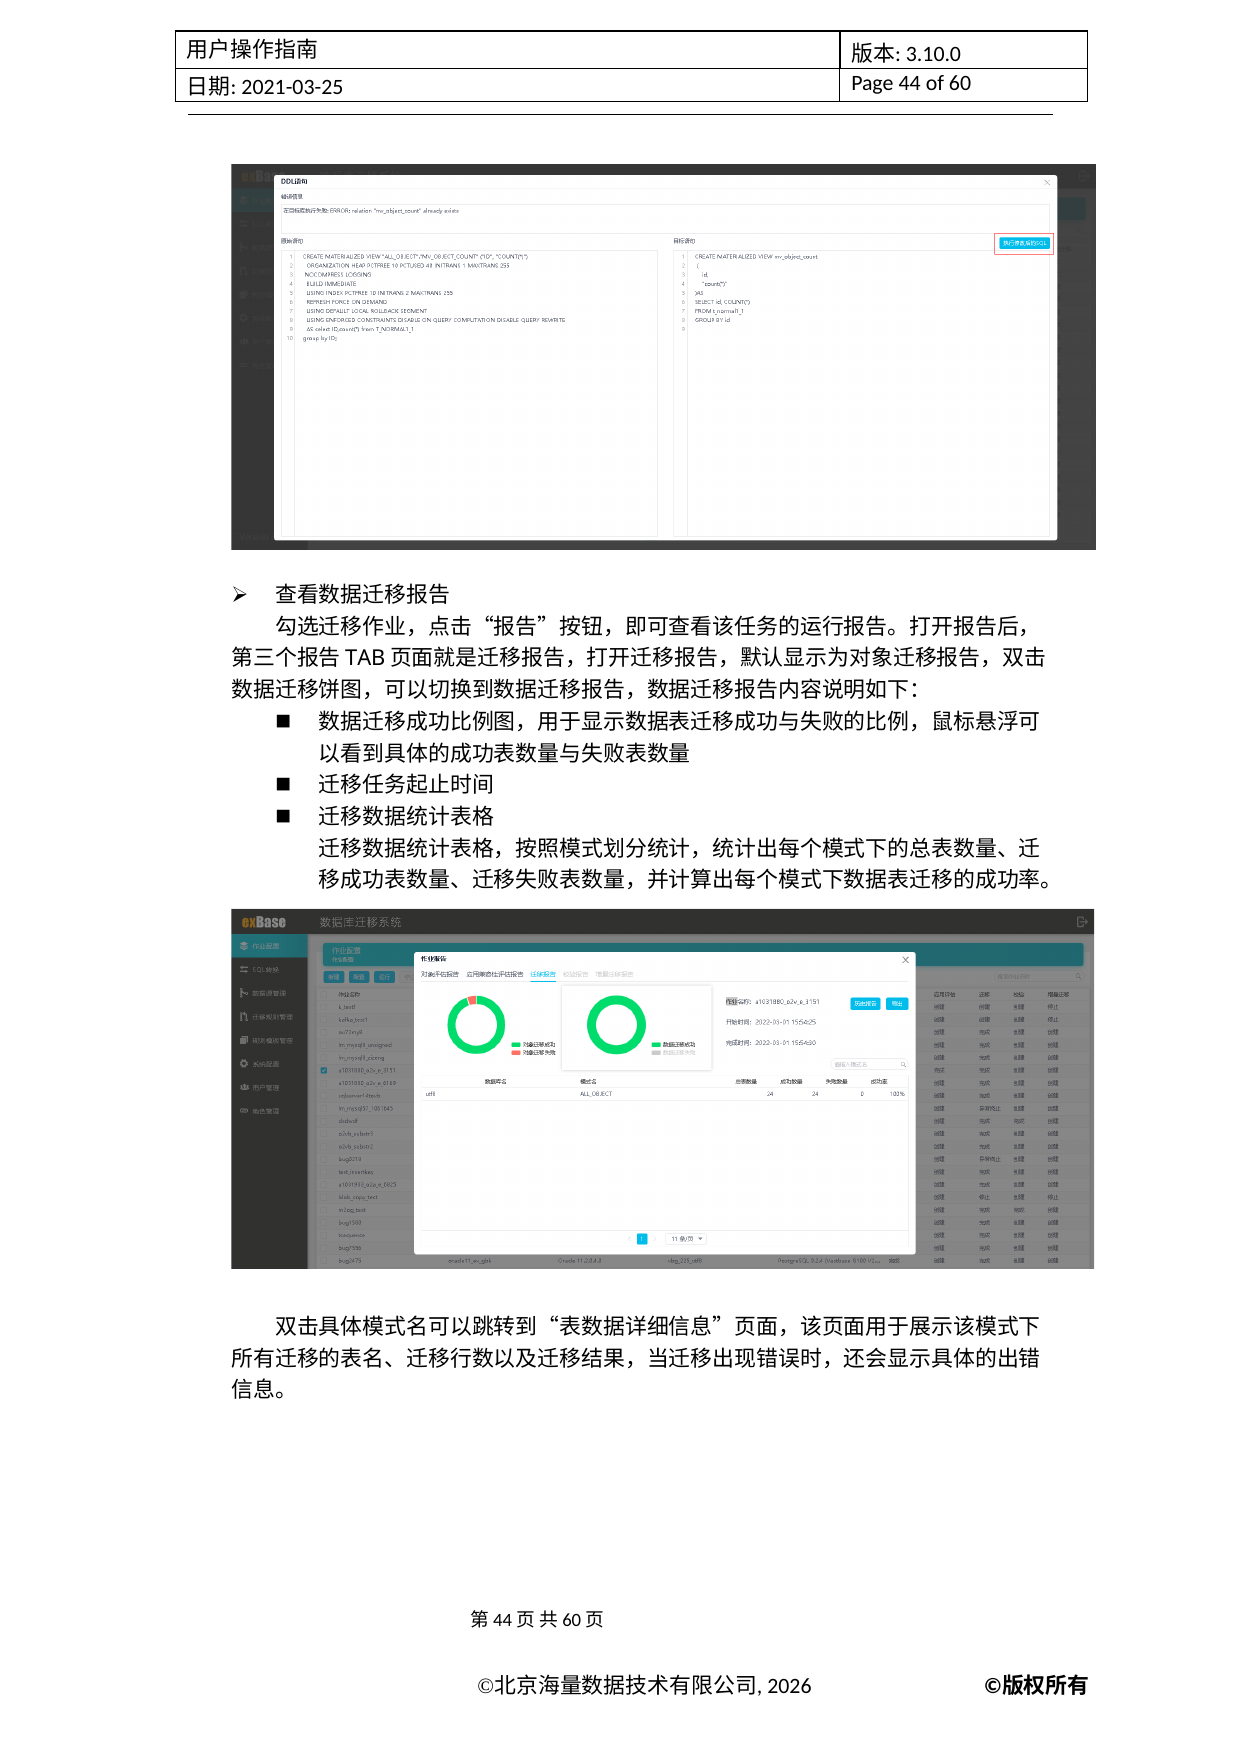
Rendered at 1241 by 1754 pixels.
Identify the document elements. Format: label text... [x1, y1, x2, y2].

picture [231, 908, 1095, 1269]
list 迁移任务起止时间 [275, 767, 1053, 799]
list 数据迁移成功比例图，用于显示数据表迁移成功与失败的比例，鼠标悬浮可以看到具体的成功表数量与失败表数量 [275, 704, 1053, 767]
list 查看数据迁移报告 [231, 577, 1053, 609]
picture [231, 164, 1096, 550]
list 迁移数据统计表格 [275, 799, 1053, 831]
text 双击具体模式名可以跳转到“表数据详细信息”页面，该页面用于展示该模式下所有迁移的表名、迁移行数以及迁移结果，当迁移出现错误时，还会显示具体的出错信息。 [231, 1309, 1053, 1404]
text 勾选迁移作业，点击“报告”按钮，即可查看该任务的运行报告。打开报告后，第三个报告TAB页面就是迁移报告，打开迁移报告，默认显示为对象迁移报告，双击数据迁移饼图，可以切换到数据迁移报告，数据迁移报告内容说明如下： [231, 609, 1053, 704]
text 迁移数据统计表格，按照模式划分统计，统计出每个模式下的总表数量、迁移成功表数量、迁移失败表数量，并计算出每个模式下数据表迁移的成功率。 [319, 831, 1053, 894]
